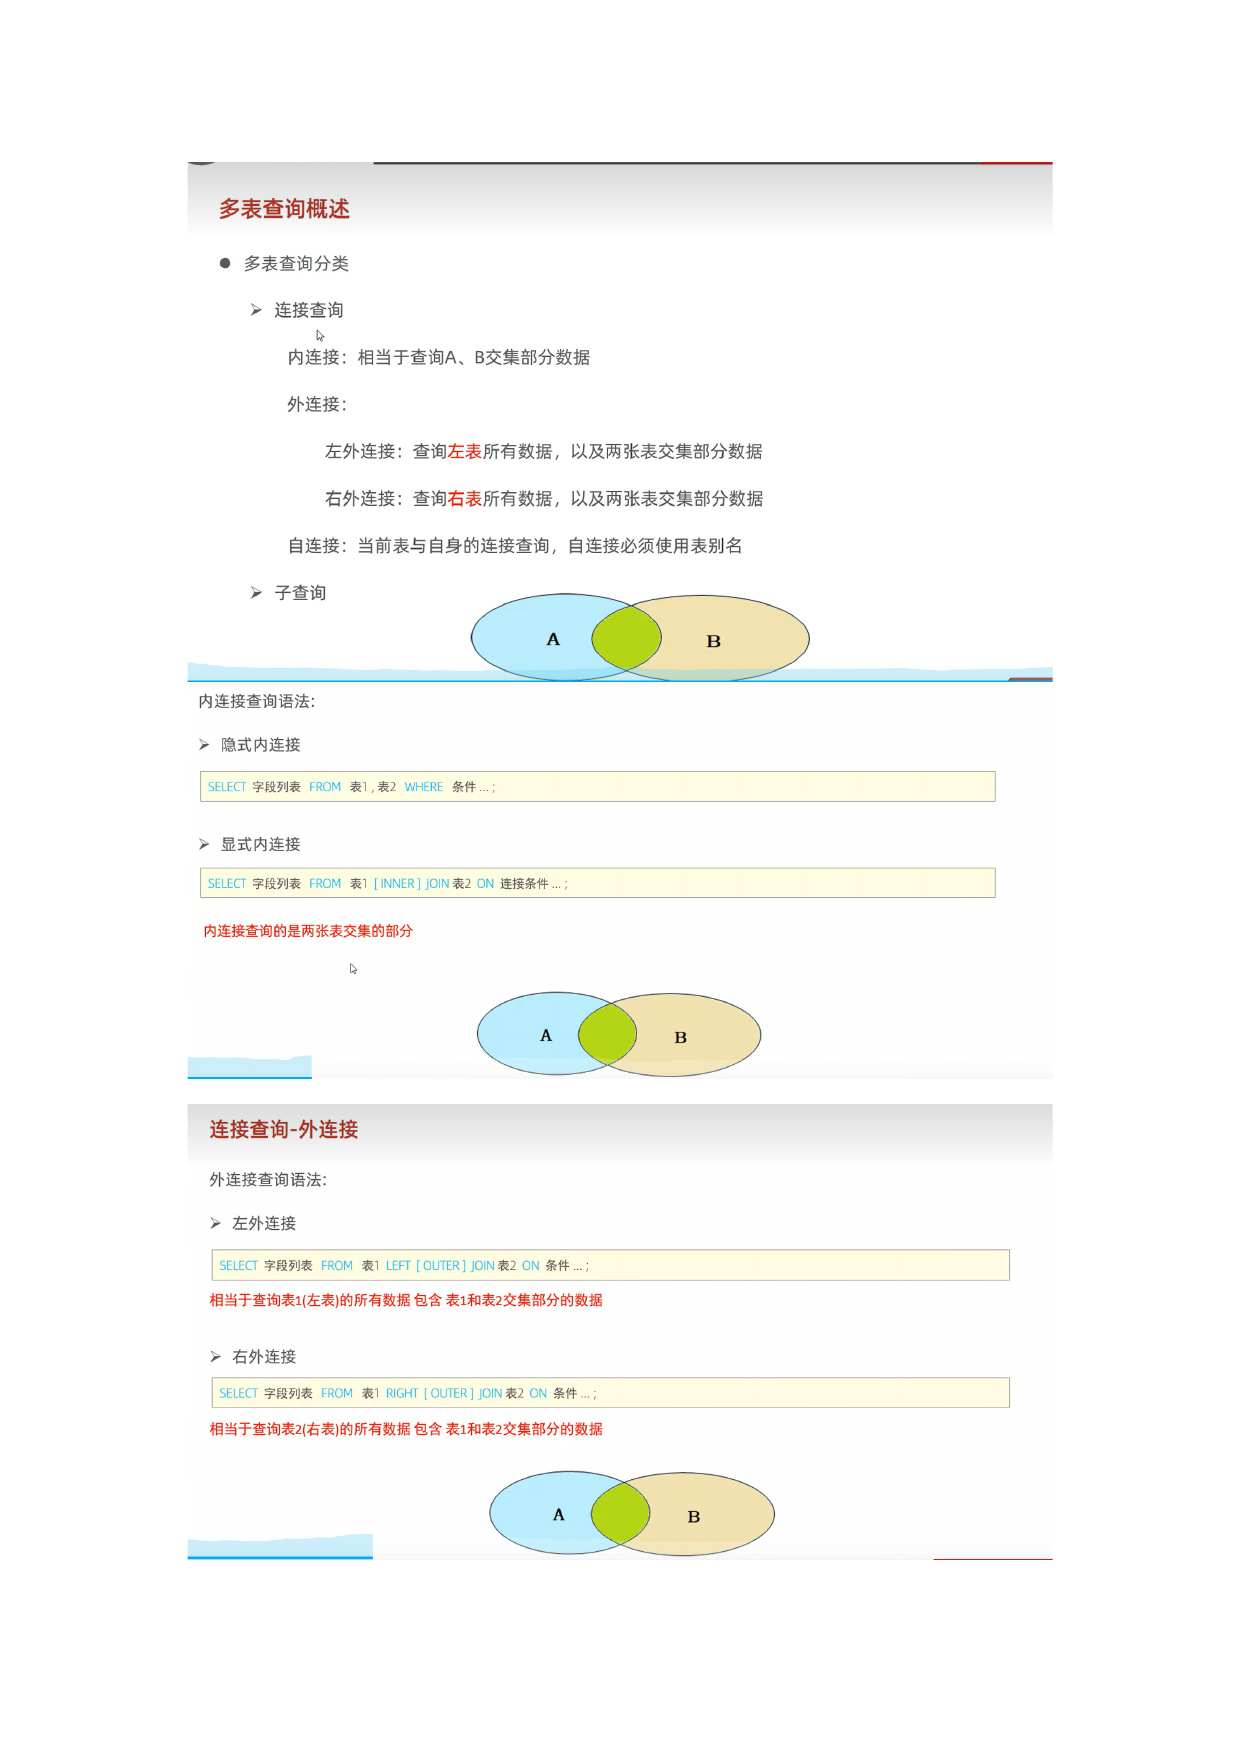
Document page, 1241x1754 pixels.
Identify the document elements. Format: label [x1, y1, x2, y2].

picture [187, 162, 1053, 680]
picture [187, 1104, 1053, 1560]
picture [187, 683, 1053, 1079]
